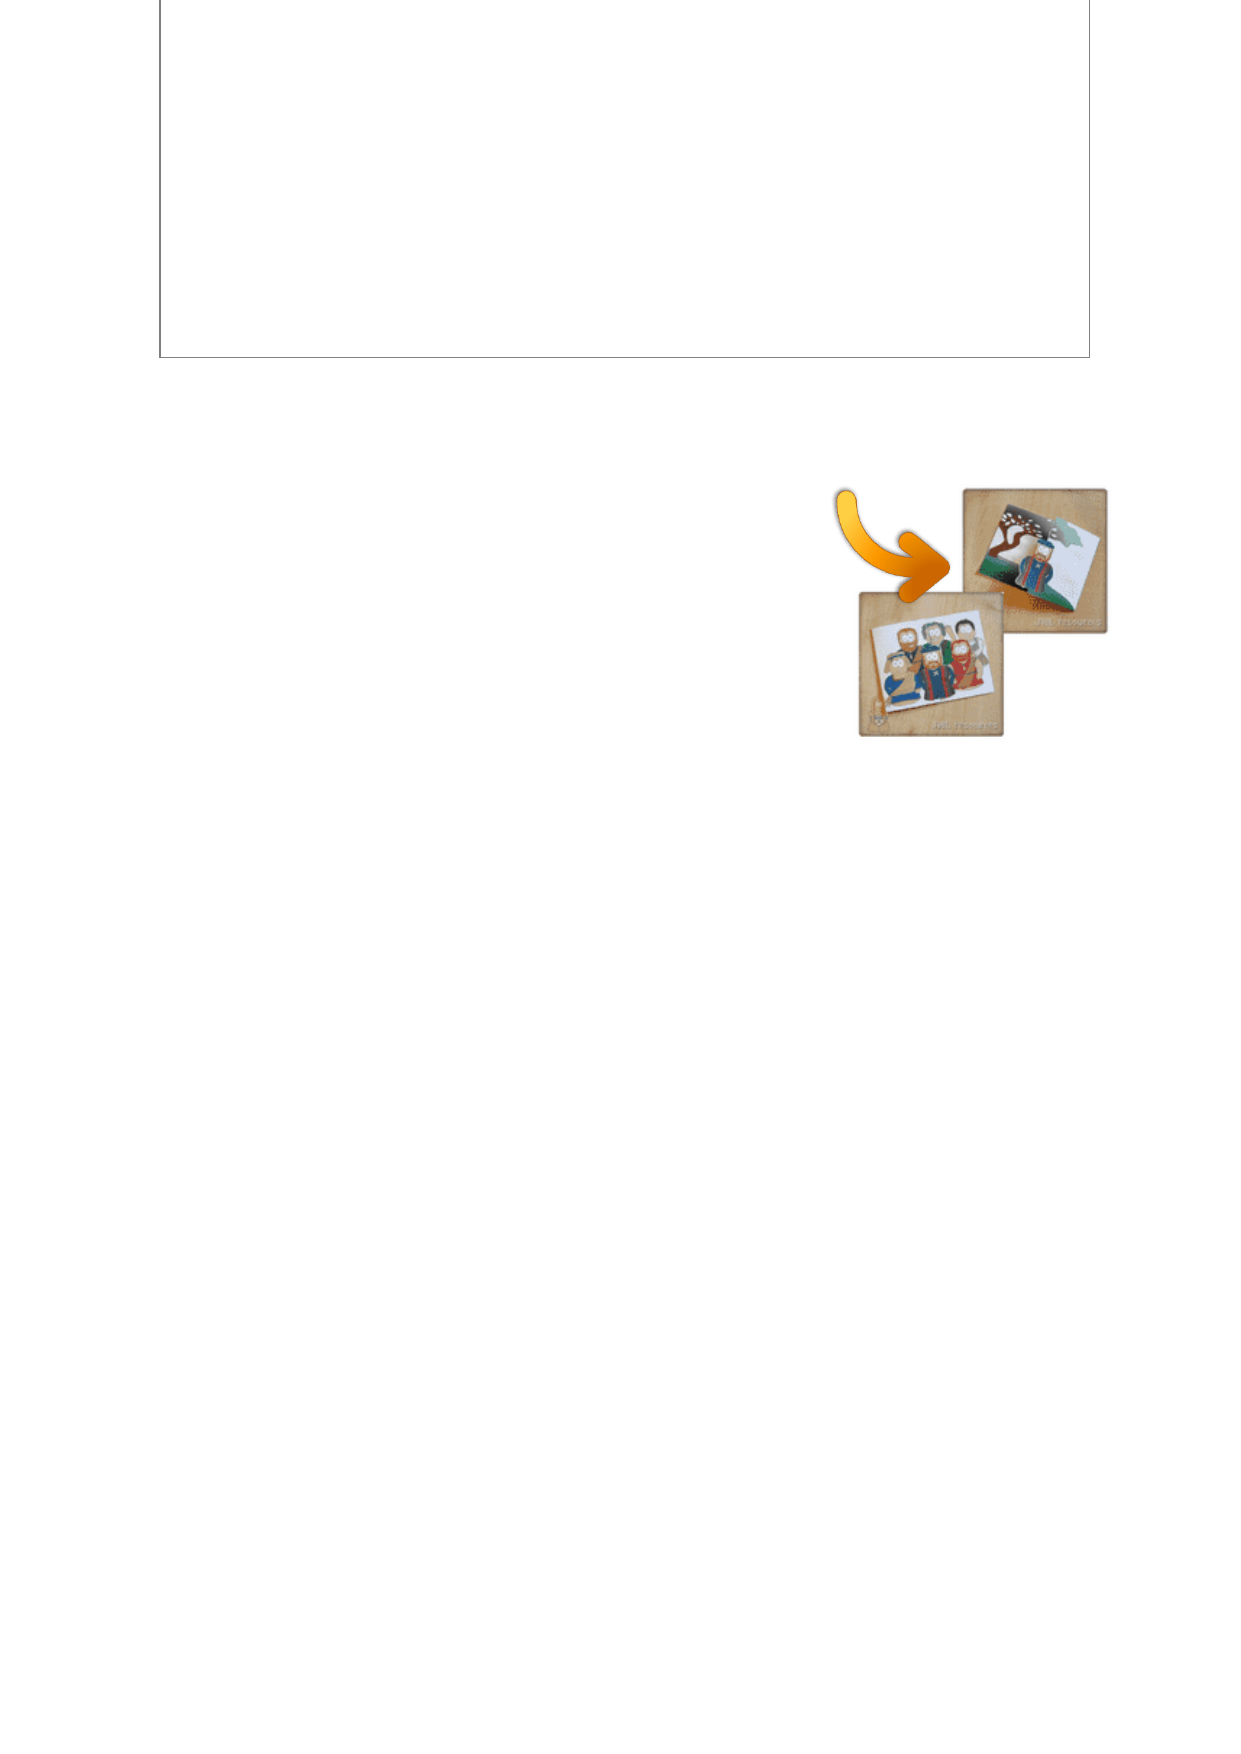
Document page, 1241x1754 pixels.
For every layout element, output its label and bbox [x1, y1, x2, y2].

picture [826, 480, 1118, 745]
